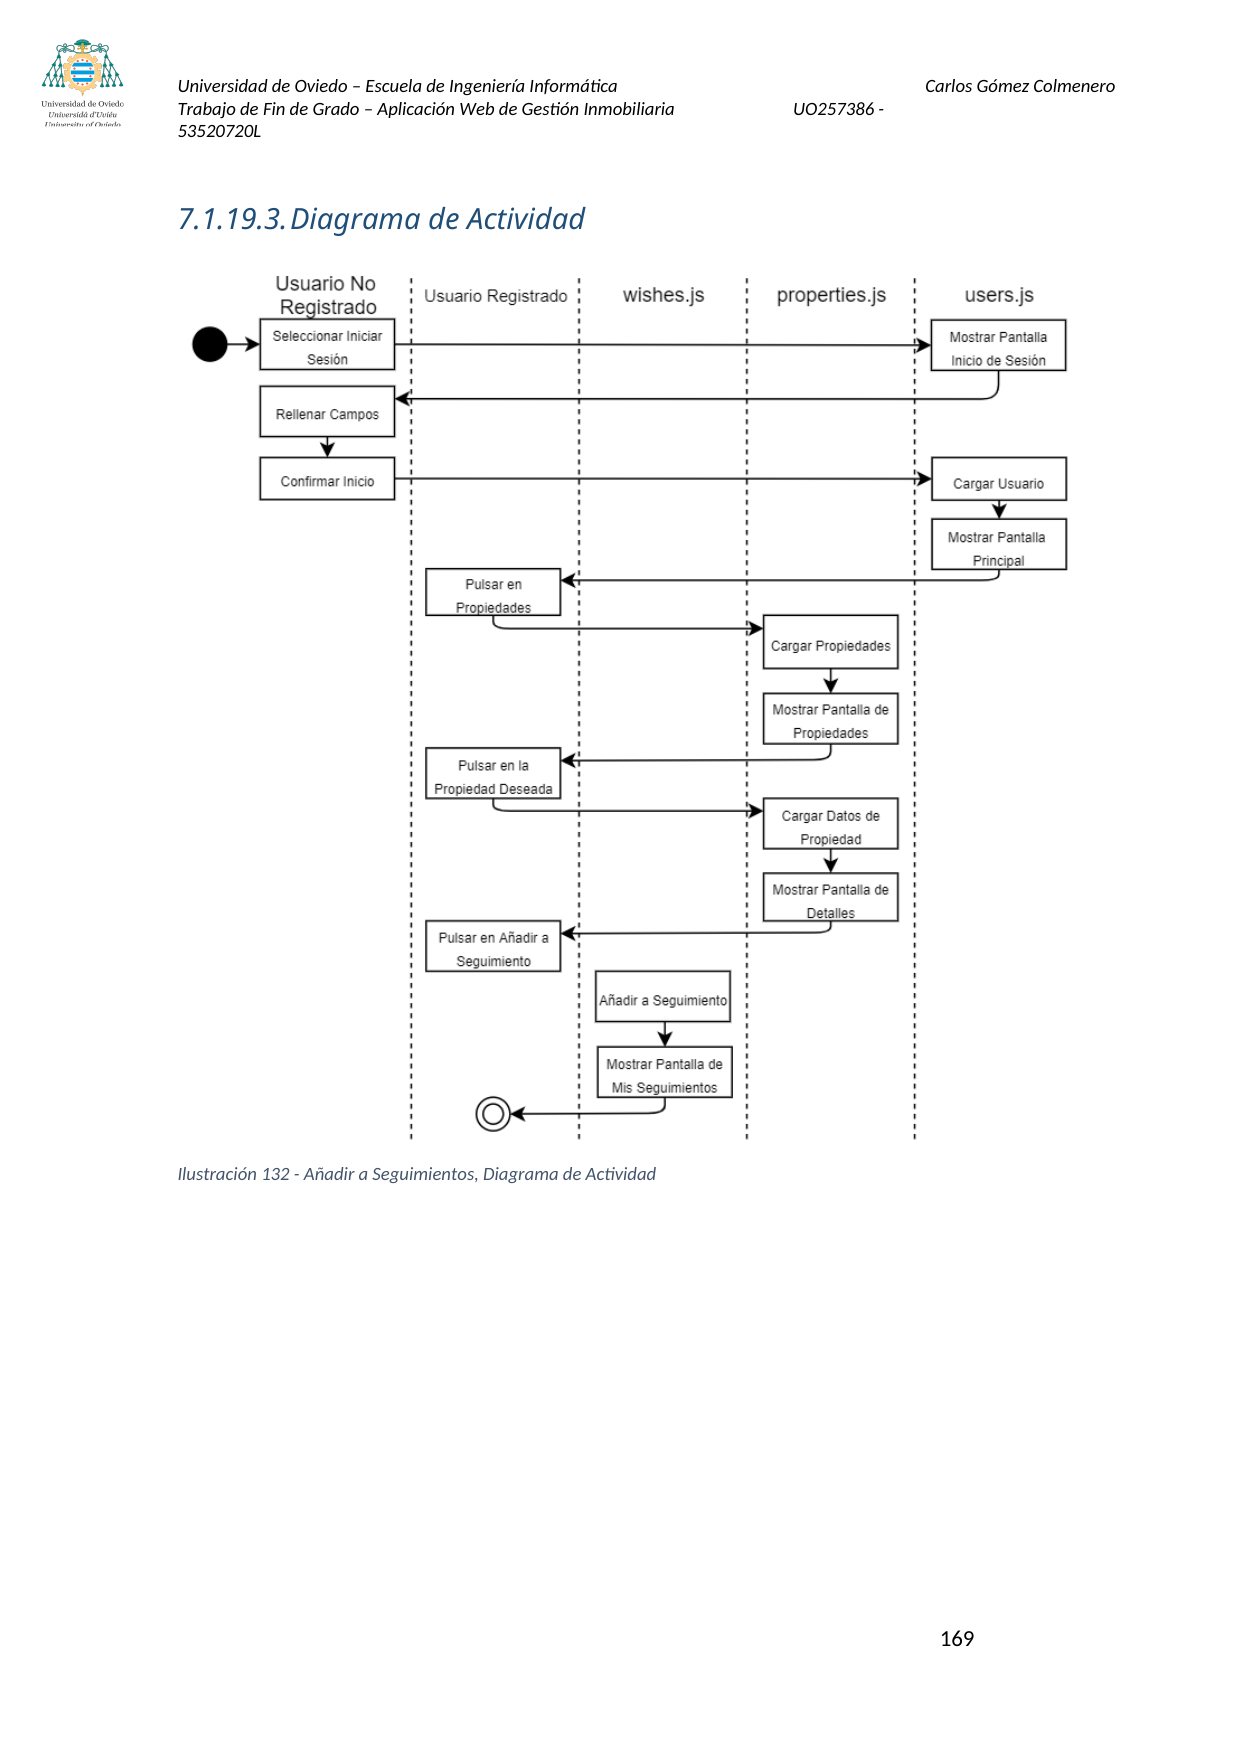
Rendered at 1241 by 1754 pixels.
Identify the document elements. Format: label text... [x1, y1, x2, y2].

subtitle Diagrama de Actividad [177, 199, 974, 238]
picture [36, 38, 124, 126]
picture [177, 266, 1073, 1143]
text Ilustración - Añadir a Seguimientos, Diagrama de Actividad [177, 1162, 974, 1185]
